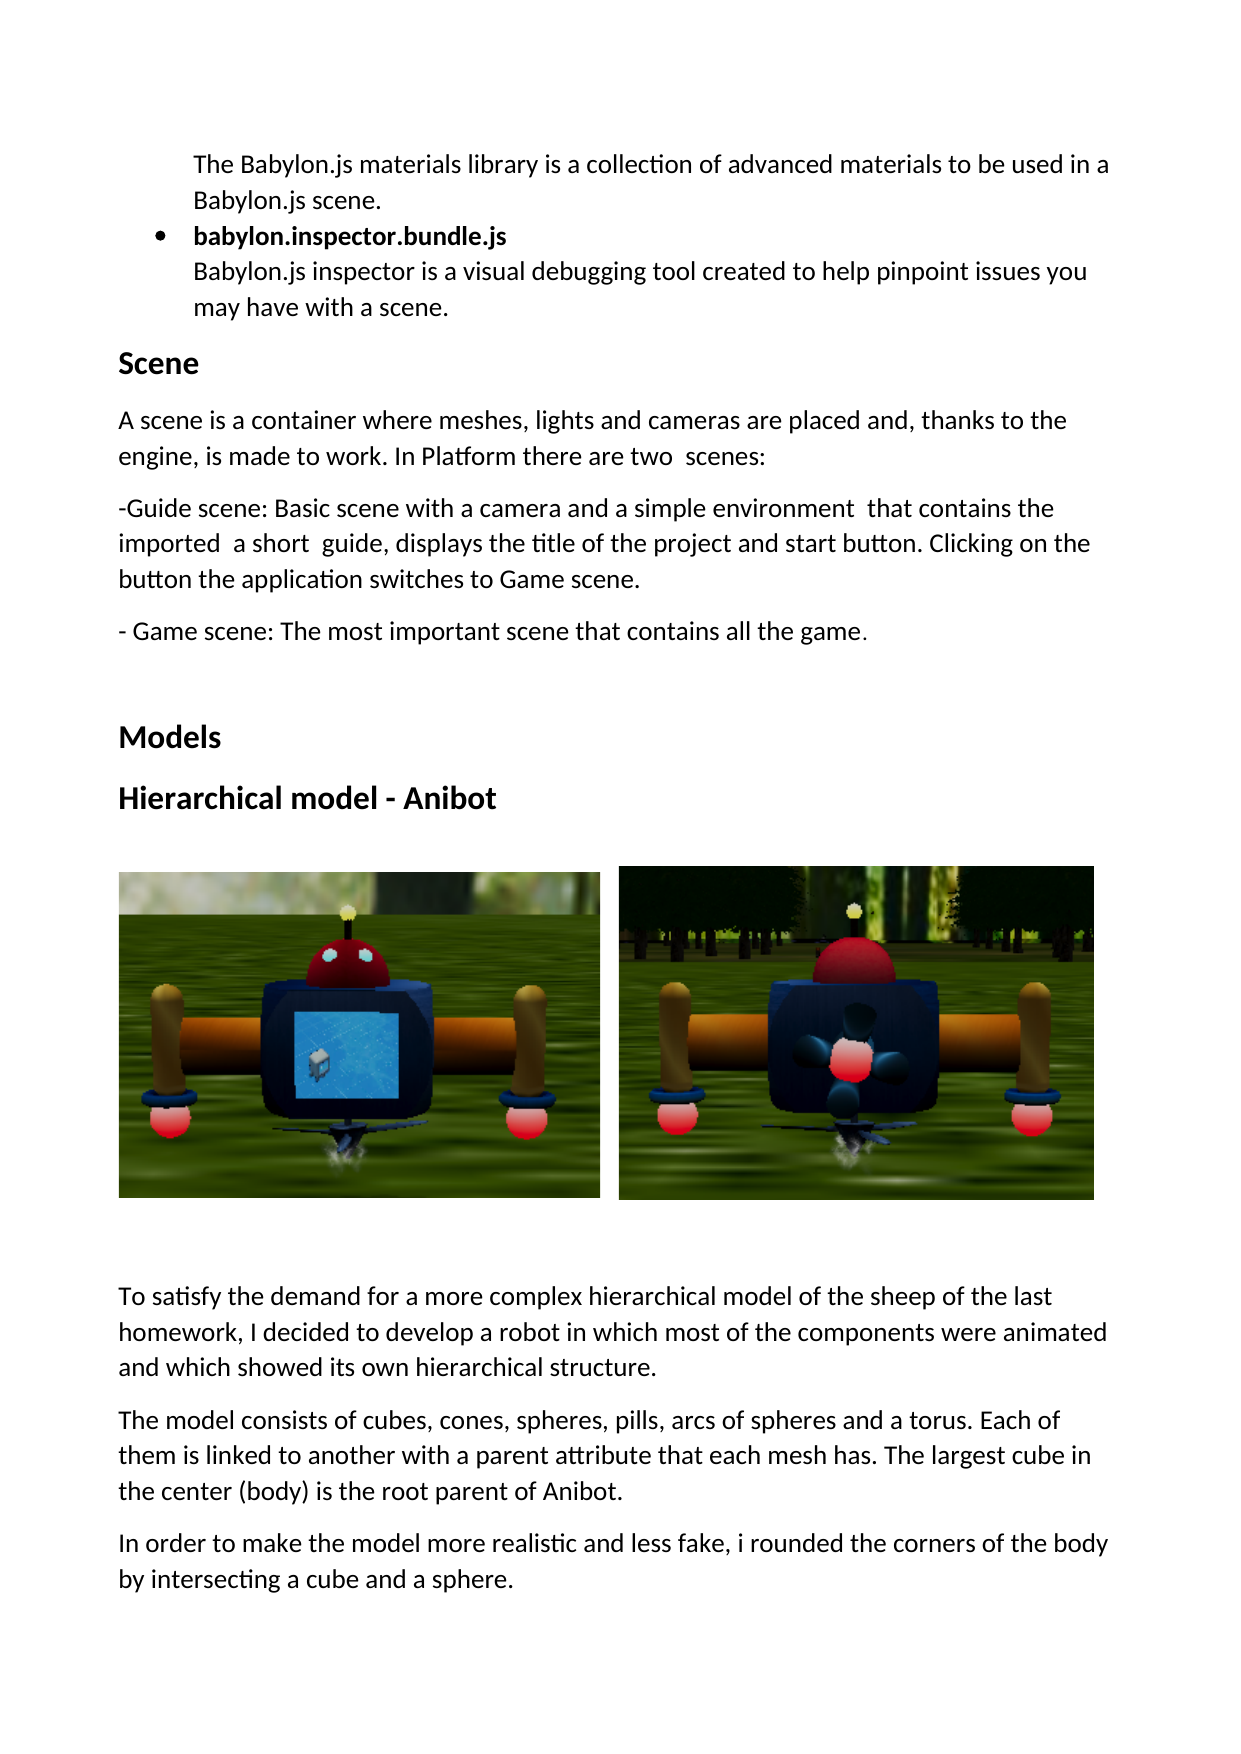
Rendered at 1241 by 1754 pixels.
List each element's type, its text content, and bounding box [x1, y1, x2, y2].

text Hierarchical model - Anibot [118, 777, 1122, 848]
text - Game scene: The most important scene that contains all the game. [118, 614, 1122, 647]
text Models [118, 716, 1122, 757]
text -Guide scene: Basic scene with a camera and a simple environment that contains the imported a short guide, displays the title of the project and start button. Clicking on the button the application switches to Game scene. [118, 491, 1122, 595]
text The model consists of cubes, cones, spheres, pills, arcs of spheres and a torus. Each of them is linked to another with a parent attribute that each mesh has. The largest cube in the center (body) is the root parent of Anibot. [118, 1403, 1122, 1507]
text A scene is a container where meshes, lights and cameras are placed and, thanks to the engine, is made to work. In Platform there are two scenes: [118, 403, 1122, 472]
list The Babylon.js materials library is a collection of advanced materials to be used in a Babylon.js scene. [193, 148, 1122, 216]
text In order to make the model more realistic and less fake, i rounded the corners of the body by intersecting a cube and a sphere. [118, 1526, 1122, 1595]
picture [118, 872, 600, 1198]
list Babylon.js inspector is a visual debugging tool created to help pinpoint issues you may have with a scene. [193, 254, 1122, 323]
picture [618, 866, 1094, 1200]
text To satisfy the demand for a more complex hierarchical model of the sheep of the last homework, I decided to develop a robot in which most of the components were animated and which showed its own hierarchical structure. [118, 1279, 1122, 1384]
list babylon.inspector.bundle.js [156, 219, 1122, 252]
text Scene [118, 342, 1122, 383]
